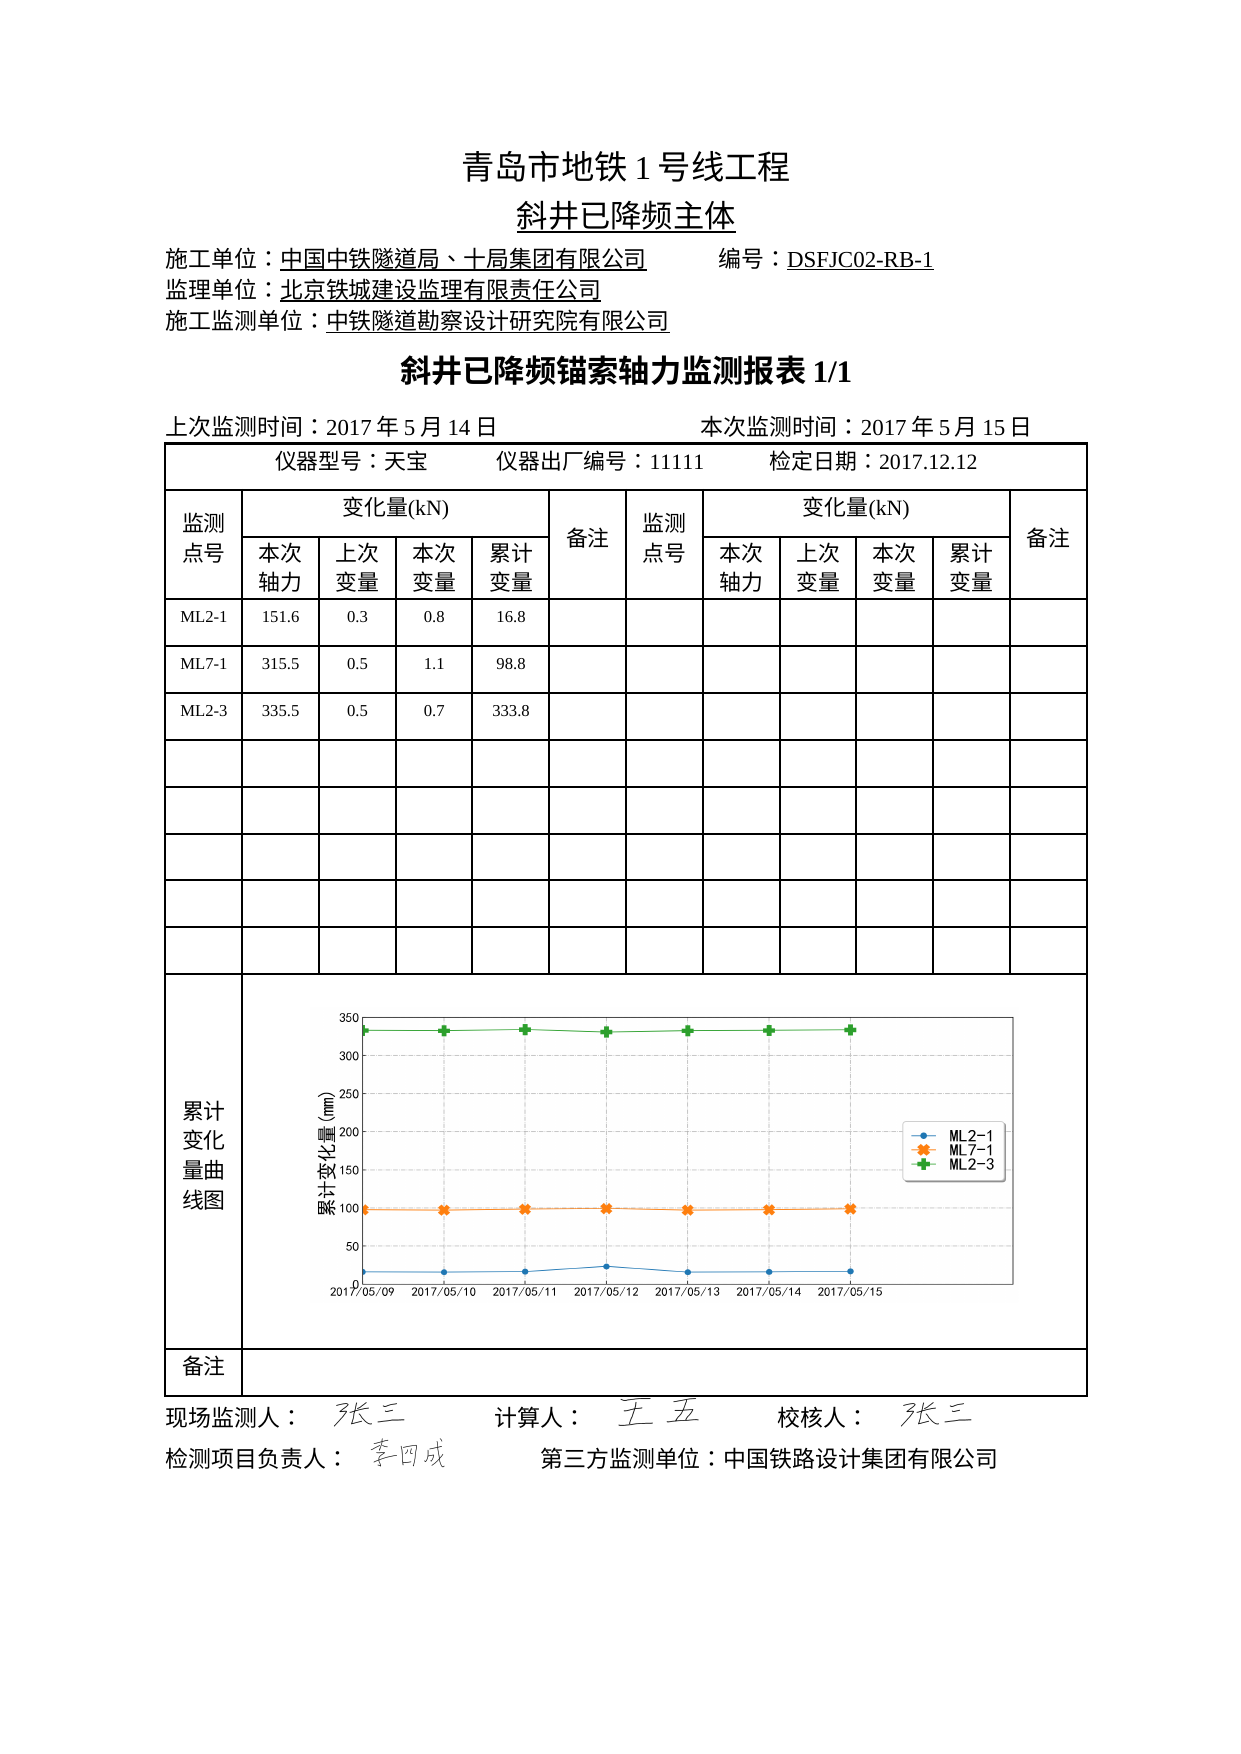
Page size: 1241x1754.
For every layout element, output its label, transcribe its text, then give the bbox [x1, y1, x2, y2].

text 青岛市地铁1号线工程 [165, 159, 1087, 184]
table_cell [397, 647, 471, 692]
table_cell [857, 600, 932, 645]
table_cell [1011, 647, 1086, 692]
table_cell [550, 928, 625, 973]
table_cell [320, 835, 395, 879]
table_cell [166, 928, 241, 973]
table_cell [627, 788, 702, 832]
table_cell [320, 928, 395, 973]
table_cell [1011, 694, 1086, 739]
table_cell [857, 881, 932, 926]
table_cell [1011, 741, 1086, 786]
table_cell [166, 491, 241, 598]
text 施工监测单位：中铁隧道勘察设计研究院有限公司 [165, 305, 1087, 337]
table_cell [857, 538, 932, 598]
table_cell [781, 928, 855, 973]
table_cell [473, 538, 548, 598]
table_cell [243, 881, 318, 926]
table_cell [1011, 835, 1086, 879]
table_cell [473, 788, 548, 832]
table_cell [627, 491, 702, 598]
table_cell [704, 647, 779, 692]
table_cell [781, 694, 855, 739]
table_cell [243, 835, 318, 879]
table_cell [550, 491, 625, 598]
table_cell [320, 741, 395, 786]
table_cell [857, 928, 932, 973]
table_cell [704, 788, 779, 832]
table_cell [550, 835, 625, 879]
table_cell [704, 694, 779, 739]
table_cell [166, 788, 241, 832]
text 施工单位：中国中铁隧道局、十局集团有限公司 编号：DSFJC02-RB-1 [165, 243, 1087, 274]
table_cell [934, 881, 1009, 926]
picture [321, 1397, 440, 1427]
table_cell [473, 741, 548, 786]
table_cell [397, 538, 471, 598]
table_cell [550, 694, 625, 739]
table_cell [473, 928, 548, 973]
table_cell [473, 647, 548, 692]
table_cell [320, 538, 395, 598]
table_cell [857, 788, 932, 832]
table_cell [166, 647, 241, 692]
picture [604, 1397, 723, 1427]
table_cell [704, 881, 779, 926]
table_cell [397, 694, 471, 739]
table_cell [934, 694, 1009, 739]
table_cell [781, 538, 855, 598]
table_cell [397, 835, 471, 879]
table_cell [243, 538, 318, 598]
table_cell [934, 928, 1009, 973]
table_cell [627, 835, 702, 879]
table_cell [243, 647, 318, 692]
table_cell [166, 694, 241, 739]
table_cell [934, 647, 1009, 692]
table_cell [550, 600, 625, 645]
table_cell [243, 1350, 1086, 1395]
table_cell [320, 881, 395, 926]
text 上次监测时间：2017年5月14日 本次监测时间：2017年5月15日 [165, 411, 1087, 442]
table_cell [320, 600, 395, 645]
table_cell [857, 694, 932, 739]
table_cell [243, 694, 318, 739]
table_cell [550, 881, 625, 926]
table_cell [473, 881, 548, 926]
text 斜井已降频主体 [165, 184, 1087, 239]
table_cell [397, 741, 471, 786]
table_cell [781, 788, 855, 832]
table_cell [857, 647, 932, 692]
text 检测项目负责人： 第三方监测单位：中国铁路设计集团有限公司 [165, 1438, 1087, 1474]
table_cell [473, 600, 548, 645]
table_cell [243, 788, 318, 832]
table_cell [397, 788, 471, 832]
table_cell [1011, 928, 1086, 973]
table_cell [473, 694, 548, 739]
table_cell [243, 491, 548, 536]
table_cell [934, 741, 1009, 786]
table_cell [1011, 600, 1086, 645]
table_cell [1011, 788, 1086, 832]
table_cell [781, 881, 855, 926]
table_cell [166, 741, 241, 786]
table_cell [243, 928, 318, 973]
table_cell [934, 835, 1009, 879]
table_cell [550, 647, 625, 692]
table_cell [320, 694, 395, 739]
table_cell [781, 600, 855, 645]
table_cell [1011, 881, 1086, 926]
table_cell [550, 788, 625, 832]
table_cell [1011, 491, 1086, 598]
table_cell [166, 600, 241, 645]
picture [310, 1007, 1019, 1303]
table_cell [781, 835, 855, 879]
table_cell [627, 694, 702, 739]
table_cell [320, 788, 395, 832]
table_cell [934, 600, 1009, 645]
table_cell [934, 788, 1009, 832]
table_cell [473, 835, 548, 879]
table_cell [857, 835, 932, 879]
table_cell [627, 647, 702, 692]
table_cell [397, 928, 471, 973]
picture [367, 1437, 486, 1468]
picture [888, 1397, 1007, 1427]
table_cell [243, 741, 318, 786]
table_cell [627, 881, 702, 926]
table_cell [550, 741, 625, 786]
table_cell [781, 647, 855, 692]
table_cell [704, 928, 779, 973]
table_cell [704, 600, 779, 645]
text 监理单位：北京铁城建设监理有限责任公司 [165, 274, 1087, 305]
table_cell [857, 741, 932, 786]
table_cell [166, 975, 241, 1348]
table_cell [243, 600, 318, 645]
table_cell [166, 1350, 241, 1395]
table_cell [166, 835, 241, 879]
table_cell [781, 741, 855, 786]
text 斜井已降频锚索轴力监测报表1/1 [165, 349, 1087, 392]
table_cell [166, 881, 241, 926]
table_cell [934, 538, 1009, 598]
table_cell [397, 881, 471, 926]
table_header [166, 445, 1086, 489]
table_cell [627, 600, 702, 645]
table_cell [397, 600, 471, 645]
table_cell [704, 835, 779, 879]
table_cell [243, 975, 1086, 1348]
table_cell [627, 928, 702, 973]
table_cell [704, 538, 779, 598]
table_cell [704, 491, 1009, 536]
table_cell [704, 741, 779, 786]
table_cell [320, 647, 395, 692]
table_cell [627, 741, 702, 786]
